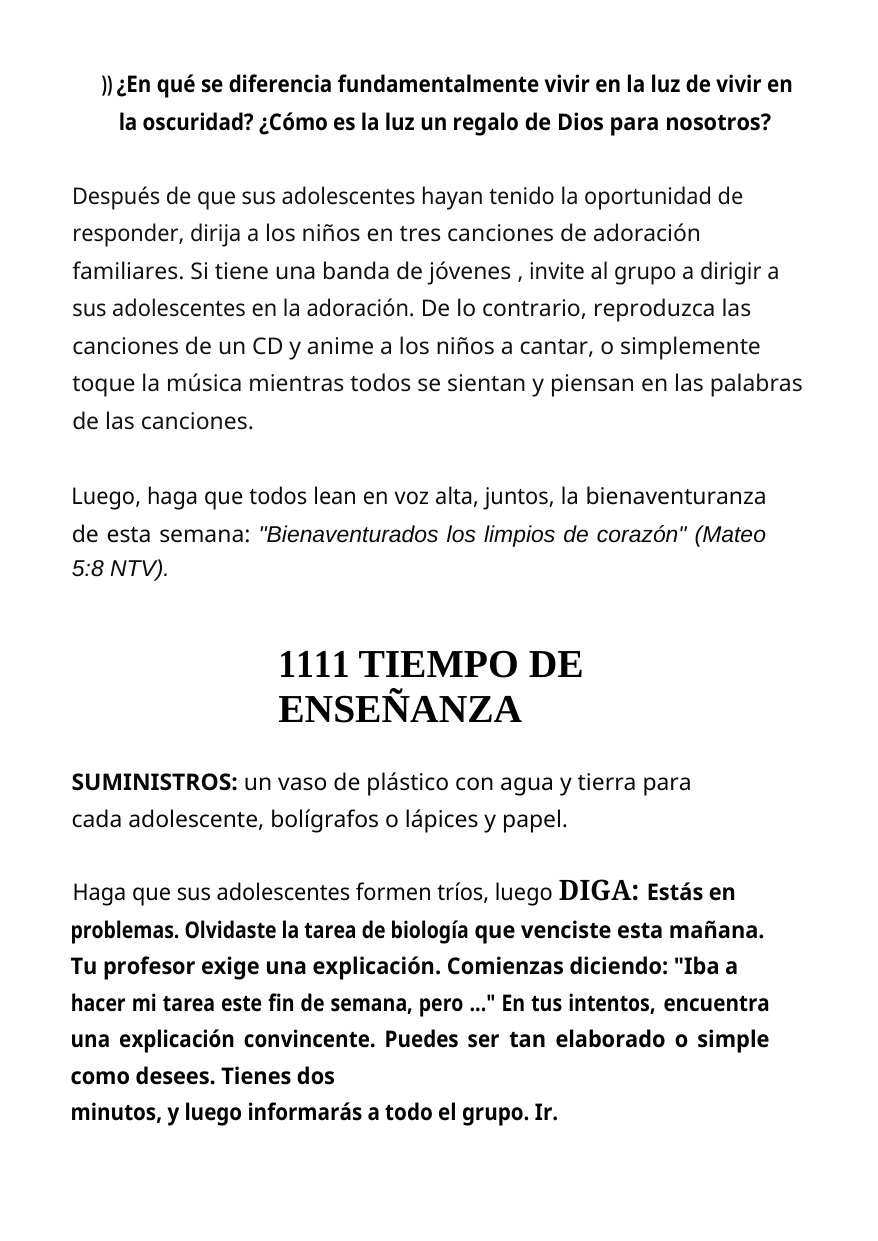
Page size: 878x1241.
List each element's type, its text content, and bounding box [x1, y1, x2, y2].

text Haga que sus adolescentes formen tríos, luego DIGA: Estás en problemas. Olvidaste la tarea de biología que venciste esta mañana. Tu profesor exige una explicación. Comienzas diciendo: "Iba a [70, 871, 794, 982]
text minutos, y luego informarás a todo el grupo. Ir. [70, 1096, 818, 1127]
text )) ¿En qué se diferencia fundamentalmente vivir en la luz de vivir en la oscuridad? ¿Cómo es la luz un regalo de Dios para nosotros? [101, 68, 801, 137]
text hacer mi tarea este fin de semana, pero ..." En tus intentos, encuentra una explicación convincente. Puedes ser tan elaborado o simple como desees. Tienes dos [70, 987, 770, 1091]
text SUMINISTROS: un vaso de plástico con agua y tierra para cada adolescente, bolígrafos o lápices y papel. [71, 766, 747, 834]
subtitle 1111 TIEMPO DE ENSEÑANZA [278, 640, 818, 731]
text Luego, haga que todos lean en voz alta, juntos, la bienaventuranza de esta semana: "Bienaventurados los limpios de corazón" (Mateo 5:8 NTV). [71, 479, 767, 581]
text Después de que sus adolescentes hayan tenido la oportunidad de responder, dirija a los niños en tres canciones de adoración familiares. Si tiene una banda de jóvenes , invite al grupo a dirigir a sus adolescentes en la adoración. De lo contrario, reproduzca las canciones de un CD y anime a los niños a cantar, o simplemente toque la música mientras todos se sientan y piensan en las palabras de las canciones. [72, 180, 808, 436]
